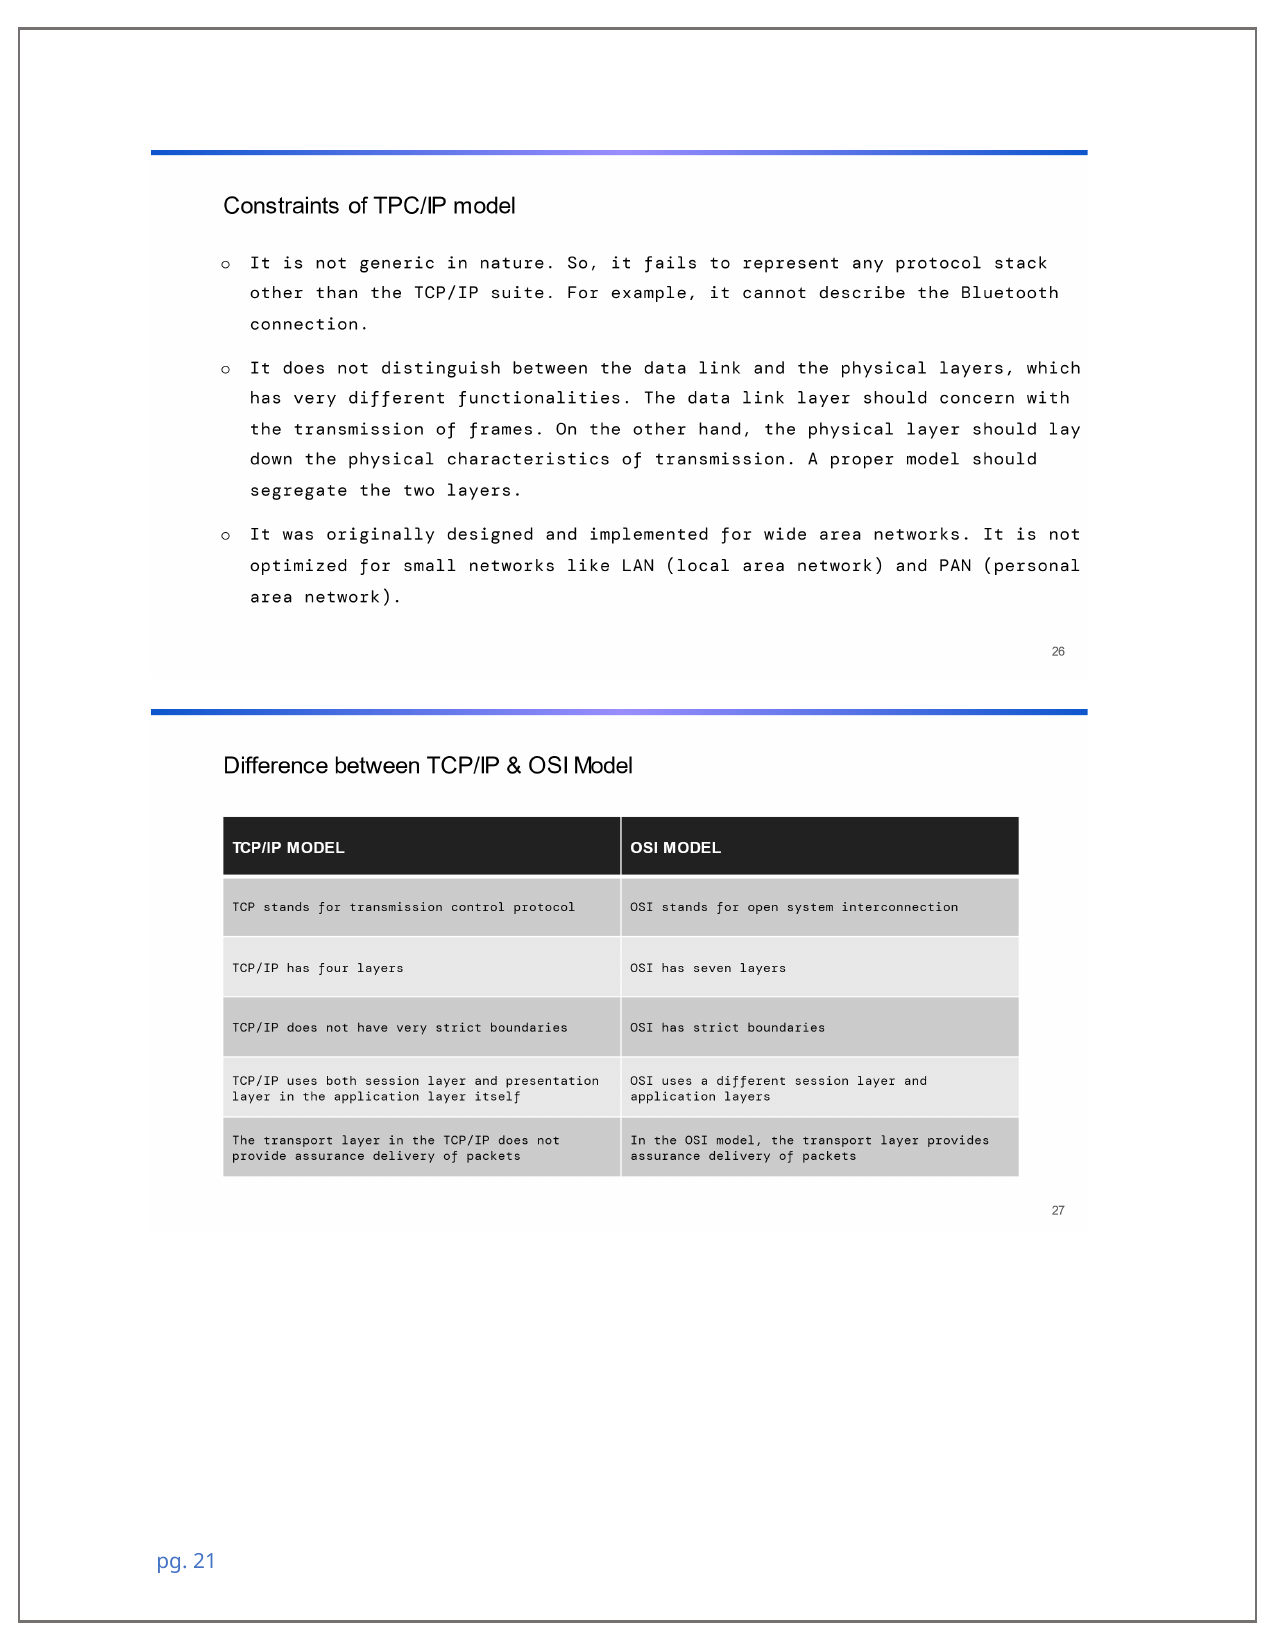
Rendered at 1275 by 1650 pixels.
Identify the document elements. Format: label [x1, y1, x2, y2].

picture [150, 709, 1088, 1238]
picture [150, 150, 1088, 679]
